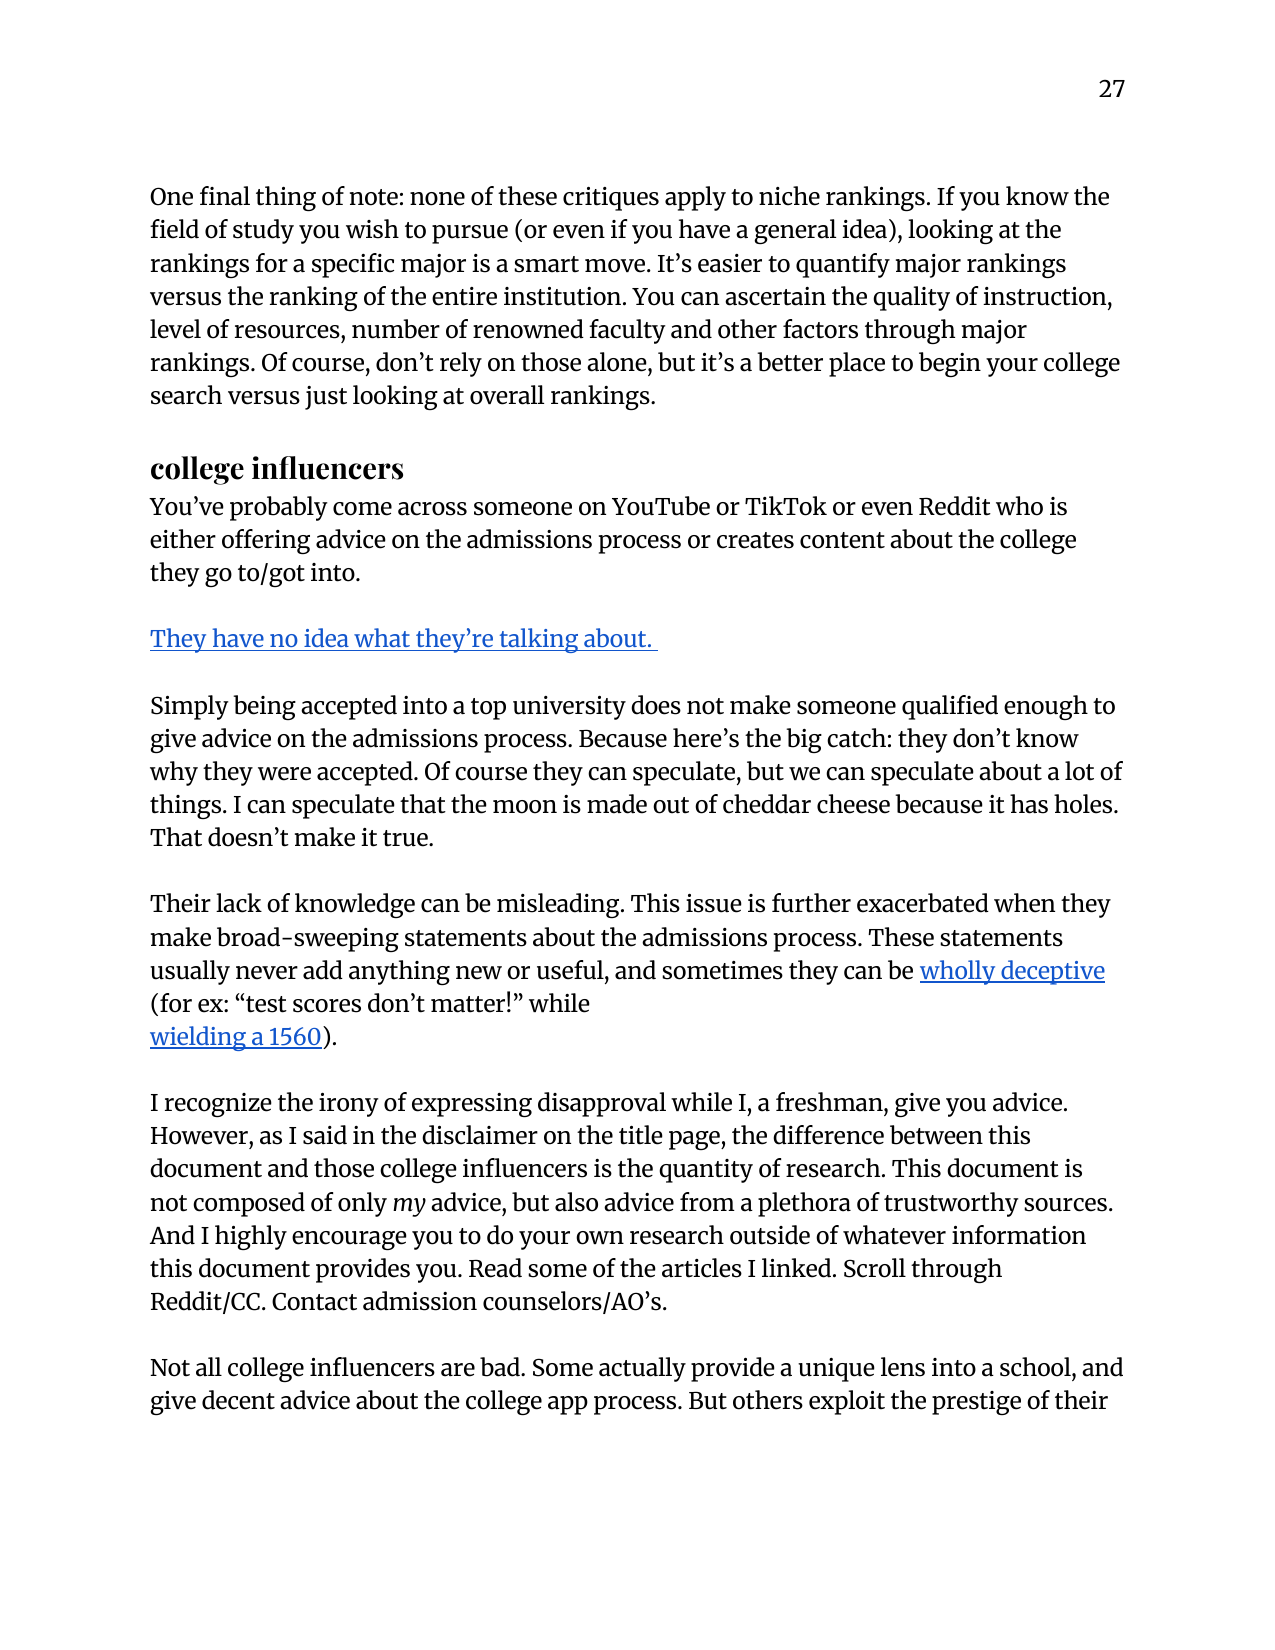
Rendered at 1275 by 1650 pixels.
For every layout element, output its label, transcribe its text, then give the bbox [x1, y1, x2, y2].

subtitle college influencers [150, 448, 1125, 487]
text Simply being accepted into a top university does not make someone qualified enough to give advice on the admissions process. Because here’s the big catch: they don’t know why they were accepted. Of course they can speculate, but we can speculate about a lot of things. I can speculate that the moon is made out of cheddar cheese because it has holes. That doesn’t make it true. [150, 691, 1125, 853]
text Their lack of knowledge can be misleading. This issue is further exacerbated when they make broad-sweeping statements about the admissions process. These statements usually never add anything new or useful, and sometimes they can be wholly deceptive (for ex: “test scores don’t matter!” while [150, 890, 1125, 1018]
text You’ve probably come across someone on YouTube or TikTok or even Reddit who is either offering advice on the admissions process or creates content about the college they go to/got into. [150, 493, 1125, 588]
text They have no idea what they’re talking about. [150, 625, 1125, 654]
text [150, 1354, 1125, 1416]
text wielding a 1560). [150, 1023, 1125, 1052]
text I recognize the irony of expressing disapproval while I, a freshman, give you advice. However, as I said in the disclaimer on the title page, the difference between this document and those college influencers is the quantity of research. This document is not composed of only my advice, but also advice from a plethora of trustworthy sources. And I highly encourage you to do your own research outside of whatever information this document provides you. Read some of the articles I linked. Scroll through Reddit/CC. Contact admission counselors/AO’s. [150, 1089, 1125, 1317]
text One final thing of note: none of these critiques apply to niche rankings. If you know the field of study you wish to pursue (or even if you have a general idea), looking at the rankings for a specific major is a smart move. It’s easier to quantify major rankings versus the ranking of the entire institution. You can ascertain the quality of instruction, level of resources, number of renowned faculty and other factors through major rankings. Of course, don’t rely on those alone, but it’s a better place to begin your college search versus just looking at overall rankings. [150, 183, 1125, 411]
